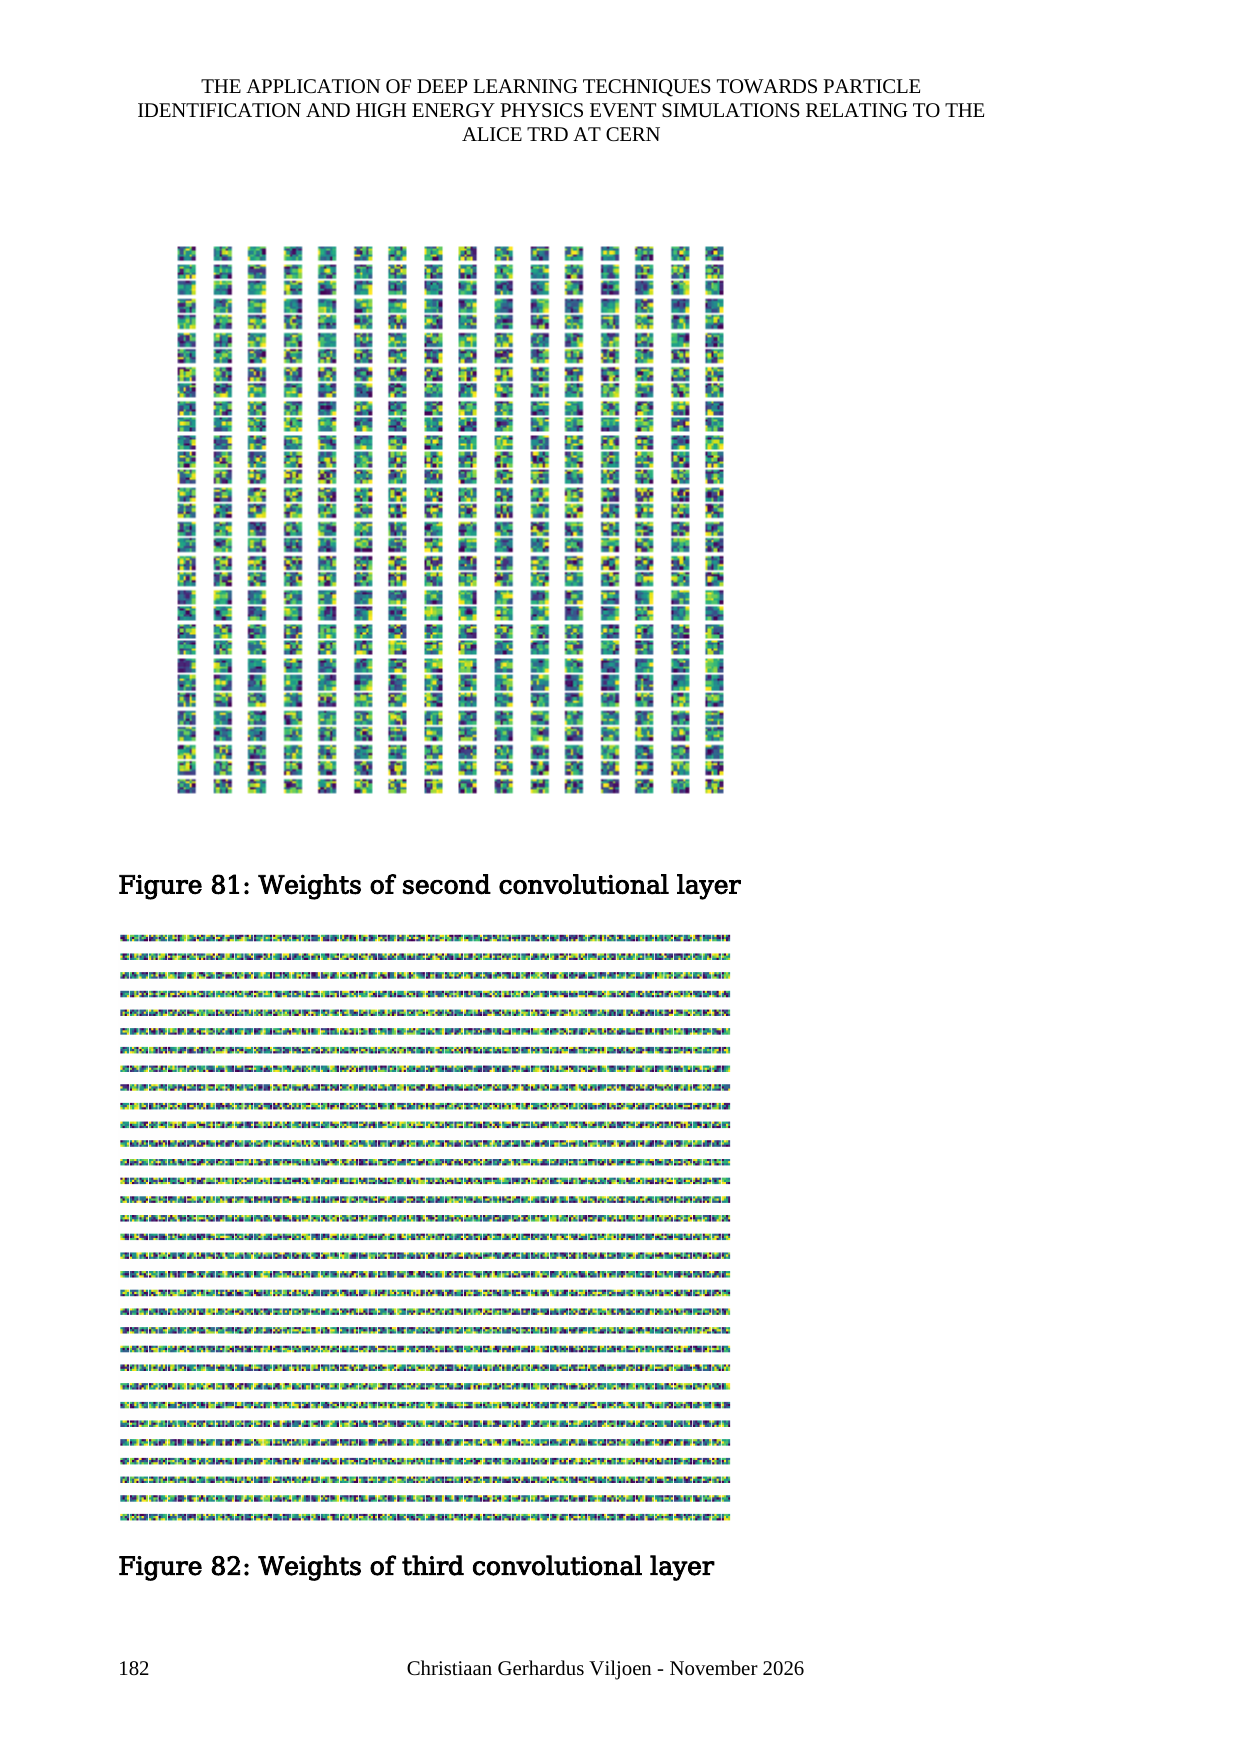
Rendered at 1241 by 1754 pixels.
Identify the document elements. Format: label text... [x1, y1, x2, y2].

picture [118, 934, 731, 1523]
picture [118, 227, 742, 842]
